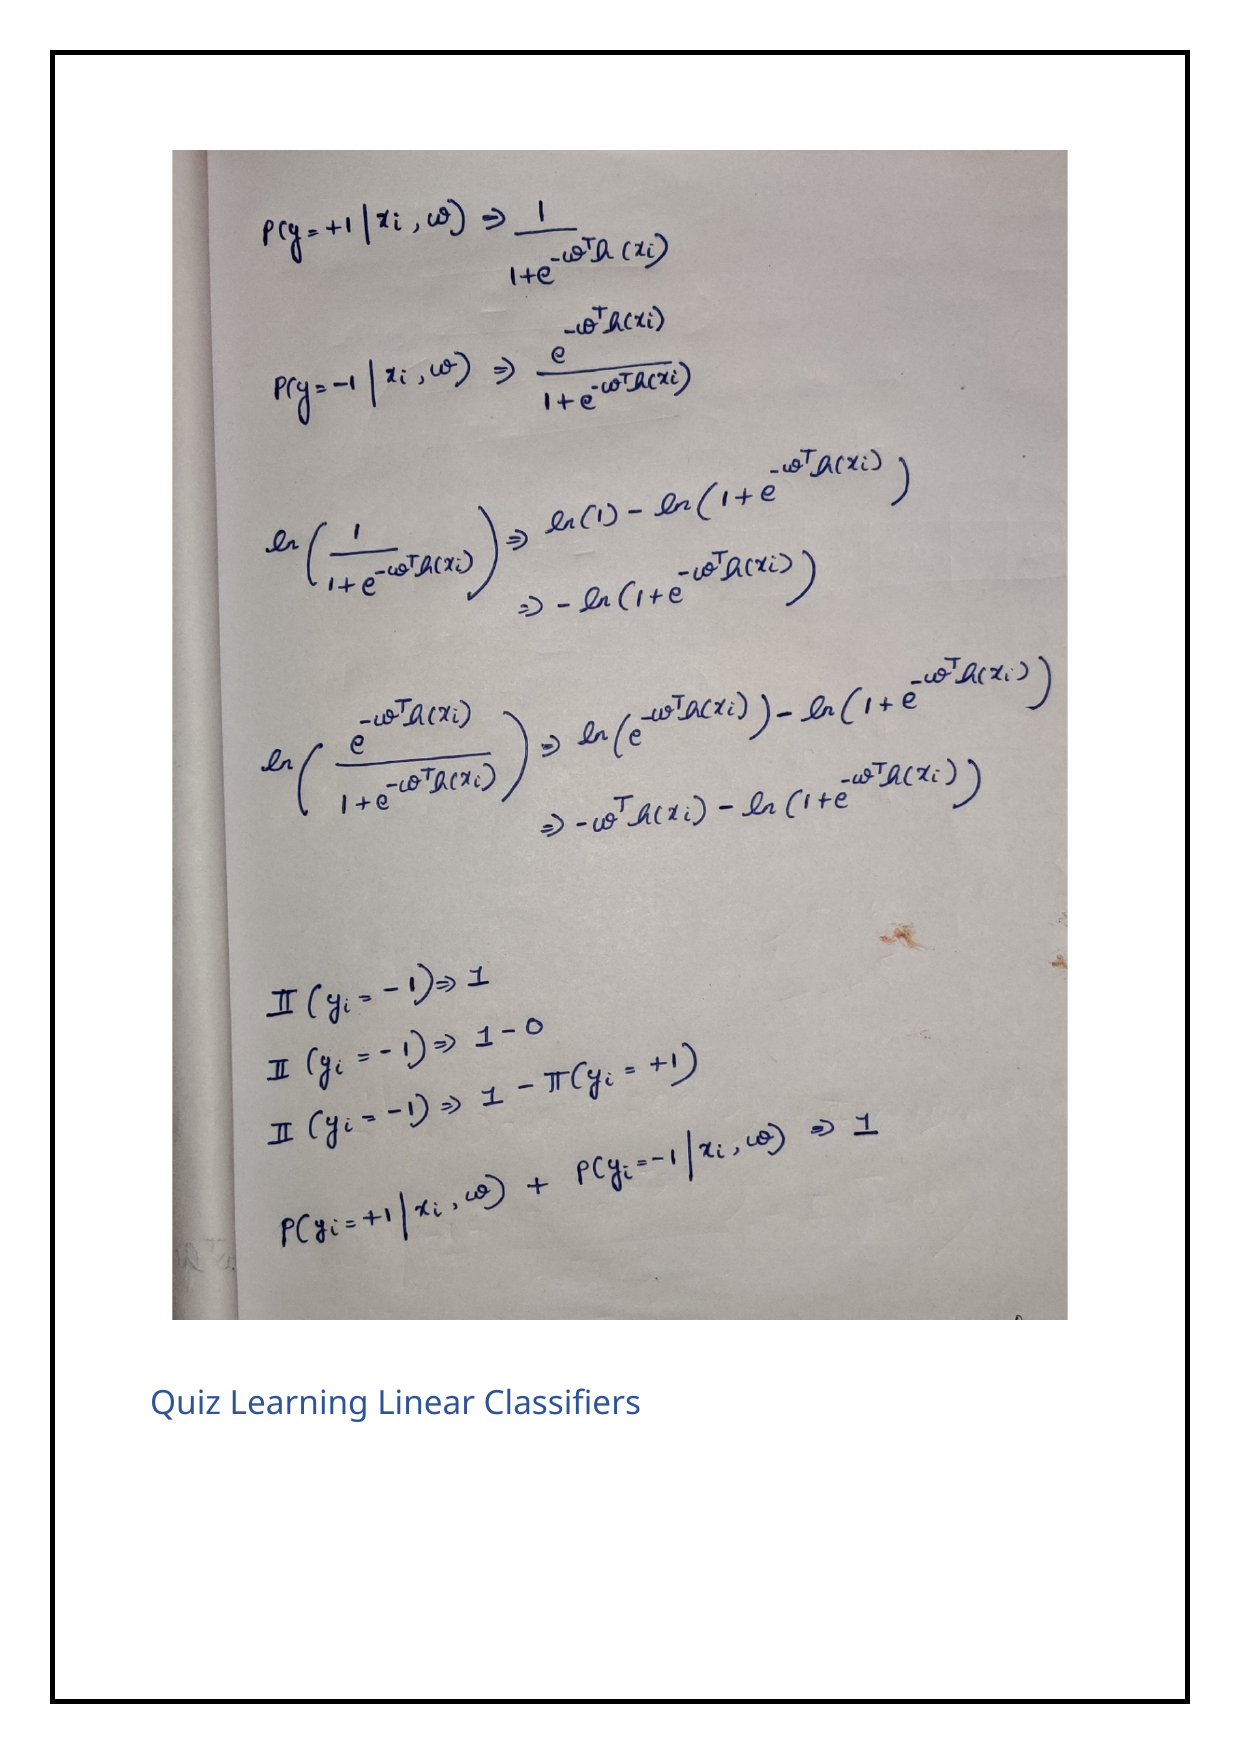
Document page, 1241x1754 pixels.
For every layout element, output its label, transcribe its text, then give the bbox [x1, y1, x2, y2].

subtitle Quiz Learning Linear Classifiers [150, 1378, 1090, 1424]
picture [172, 150, 1068, 1320]
